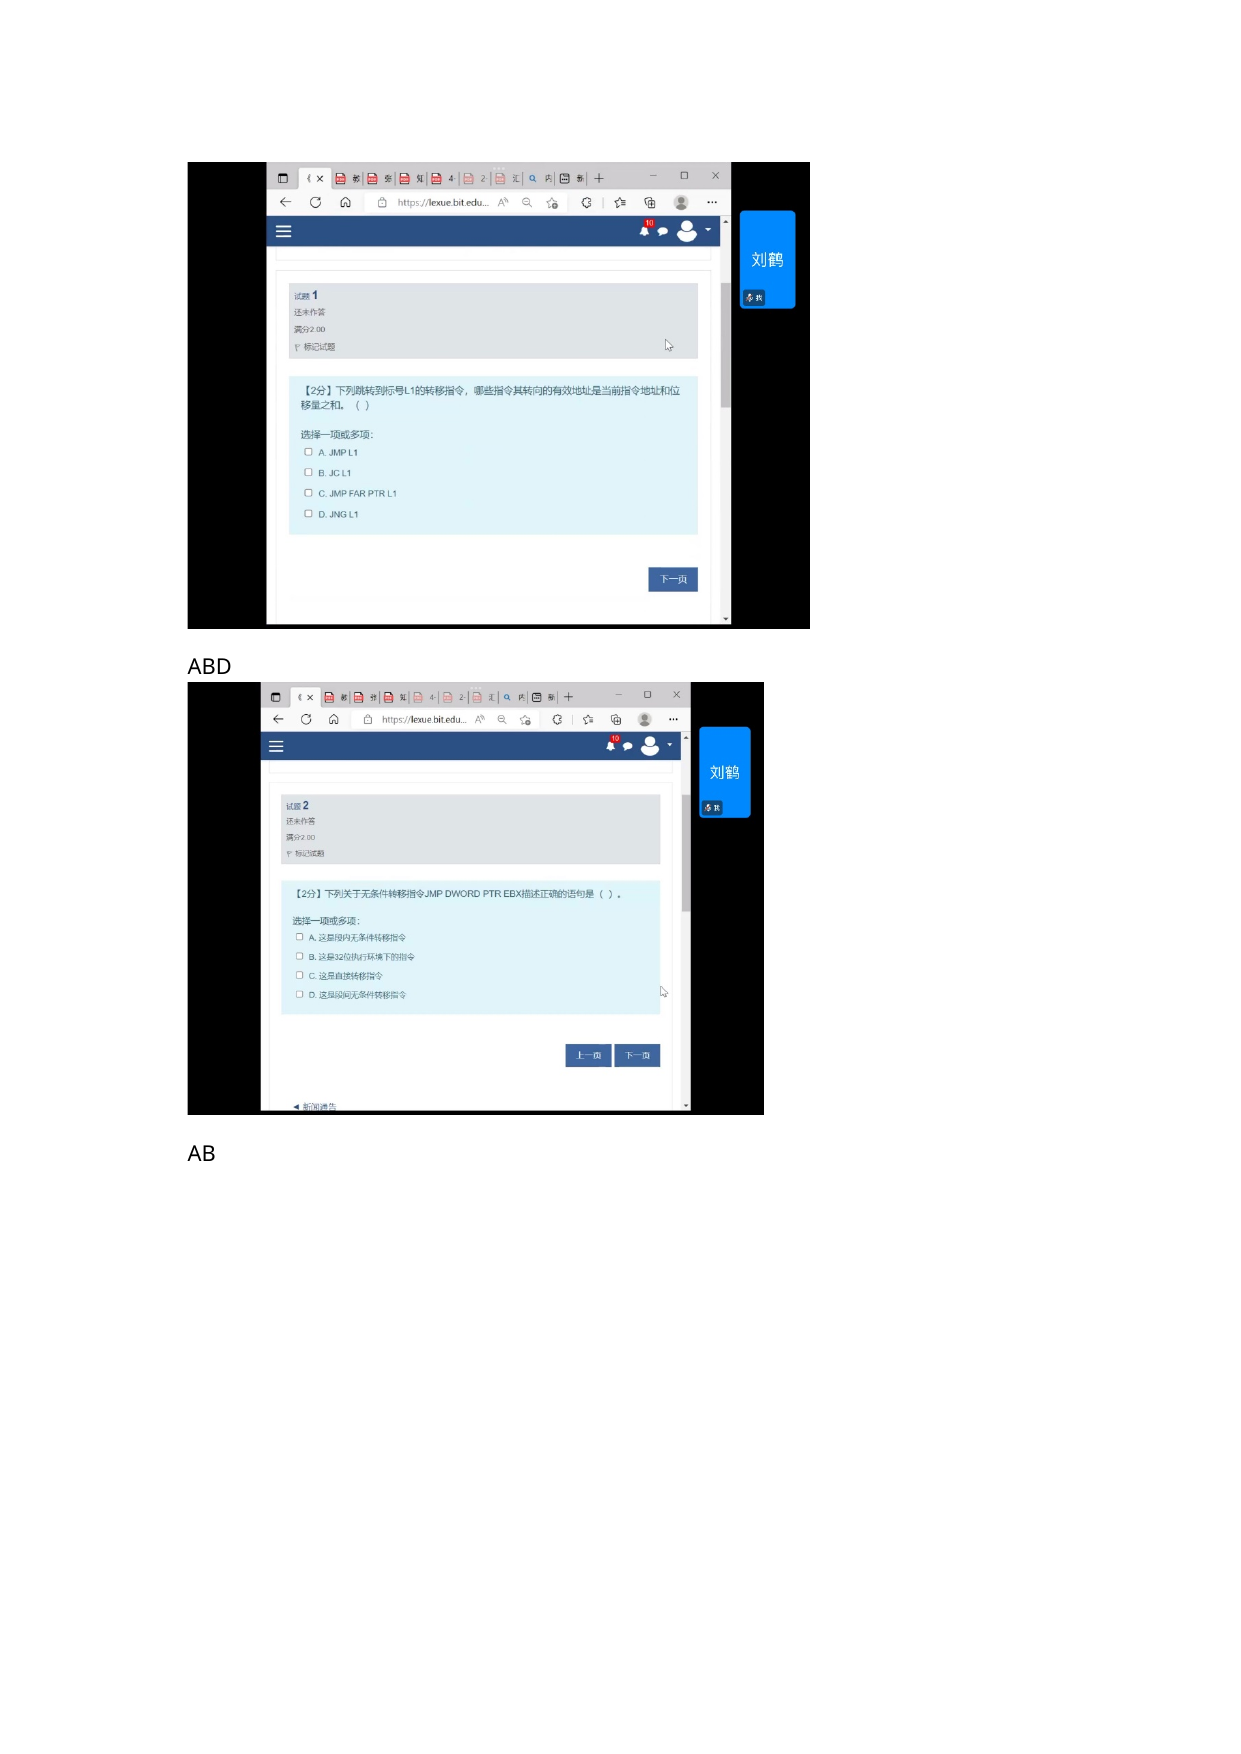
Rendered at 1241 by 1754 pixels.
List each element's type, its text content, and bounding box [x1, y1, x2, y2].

picture [187, 682, 764, 1115]
text ABD [187, 649, 1053, 682]
text AB [187, 1137, 1053, 1169]
picture [187, 162, 810, 629]
